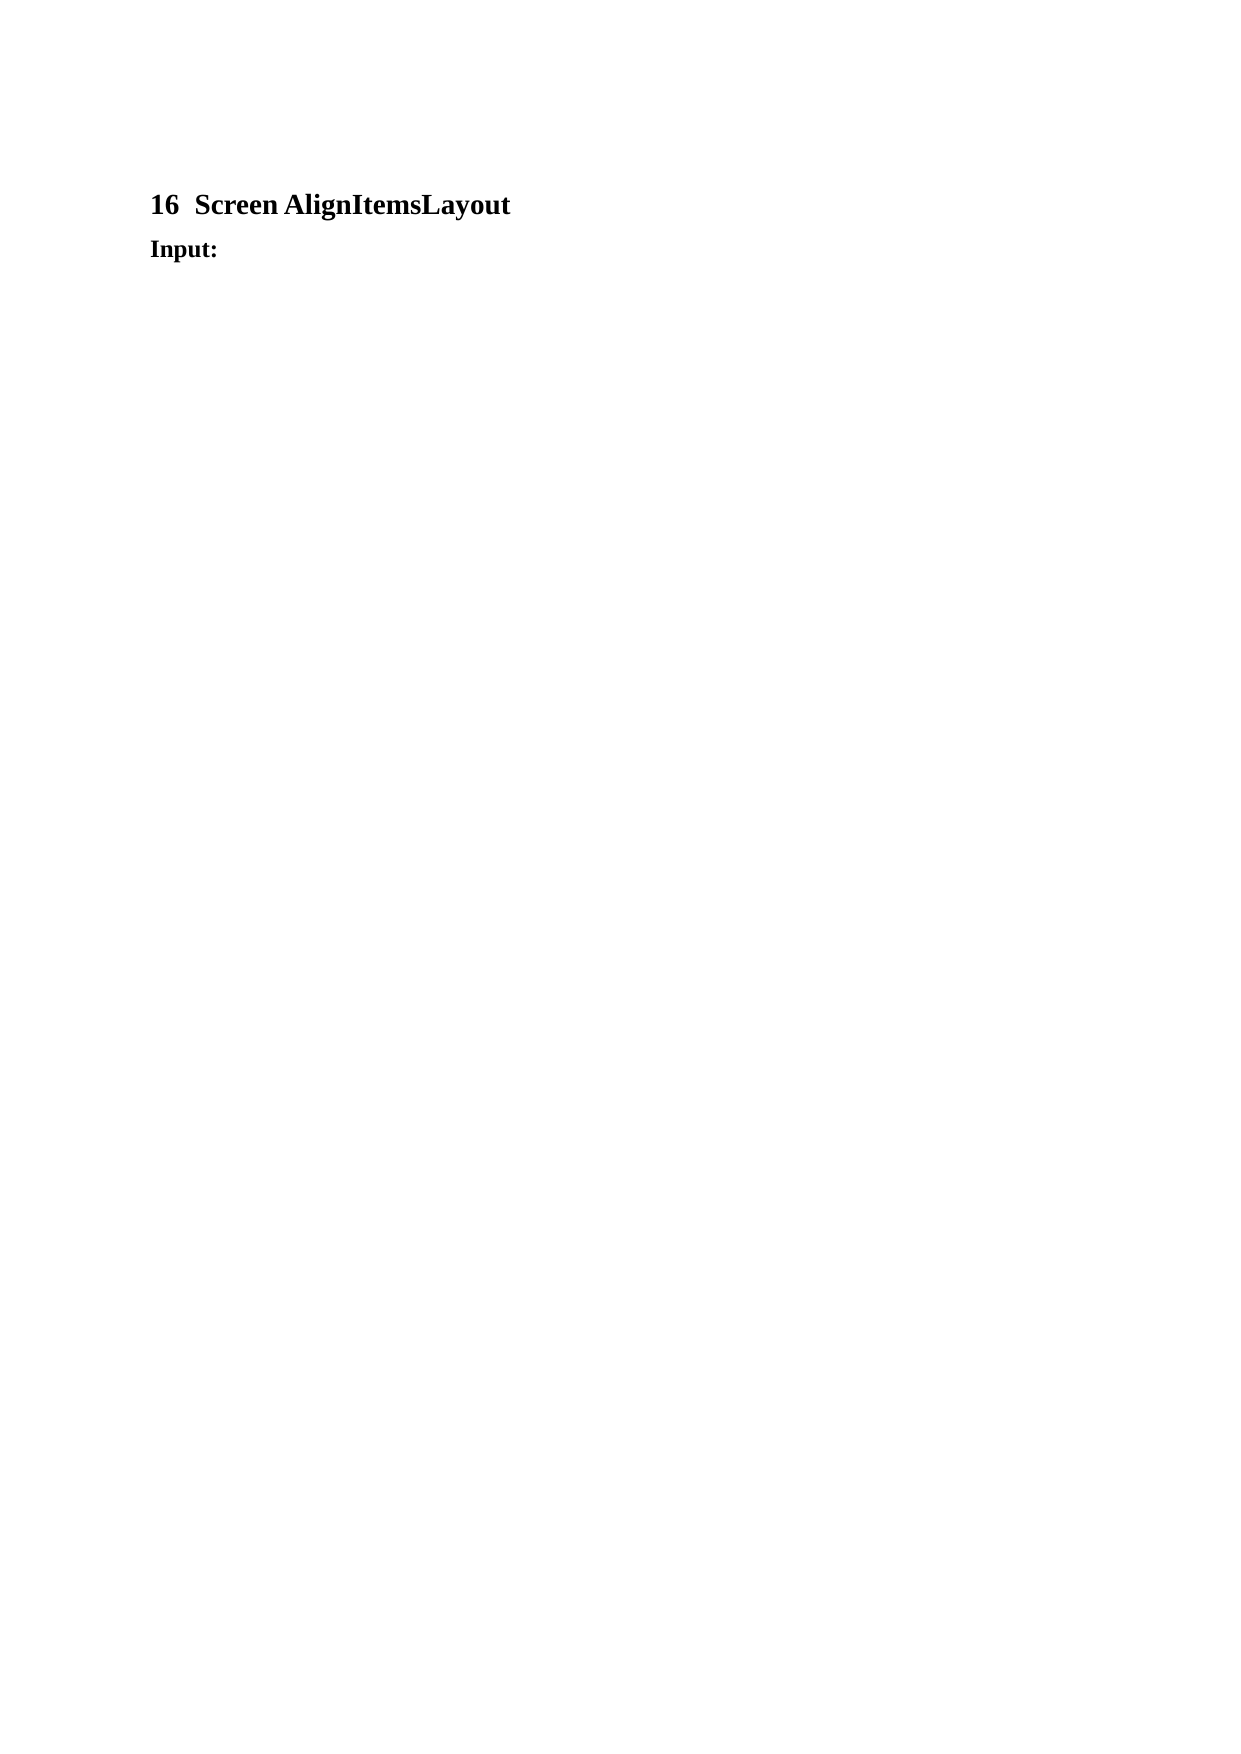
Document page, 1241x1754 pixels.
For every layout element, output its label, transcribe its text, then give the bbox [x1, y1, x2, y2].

text Input: [150, 234, 1090, 263]
subtitle Screen AlignItemsLayout [150, 187, 1090, 221]
